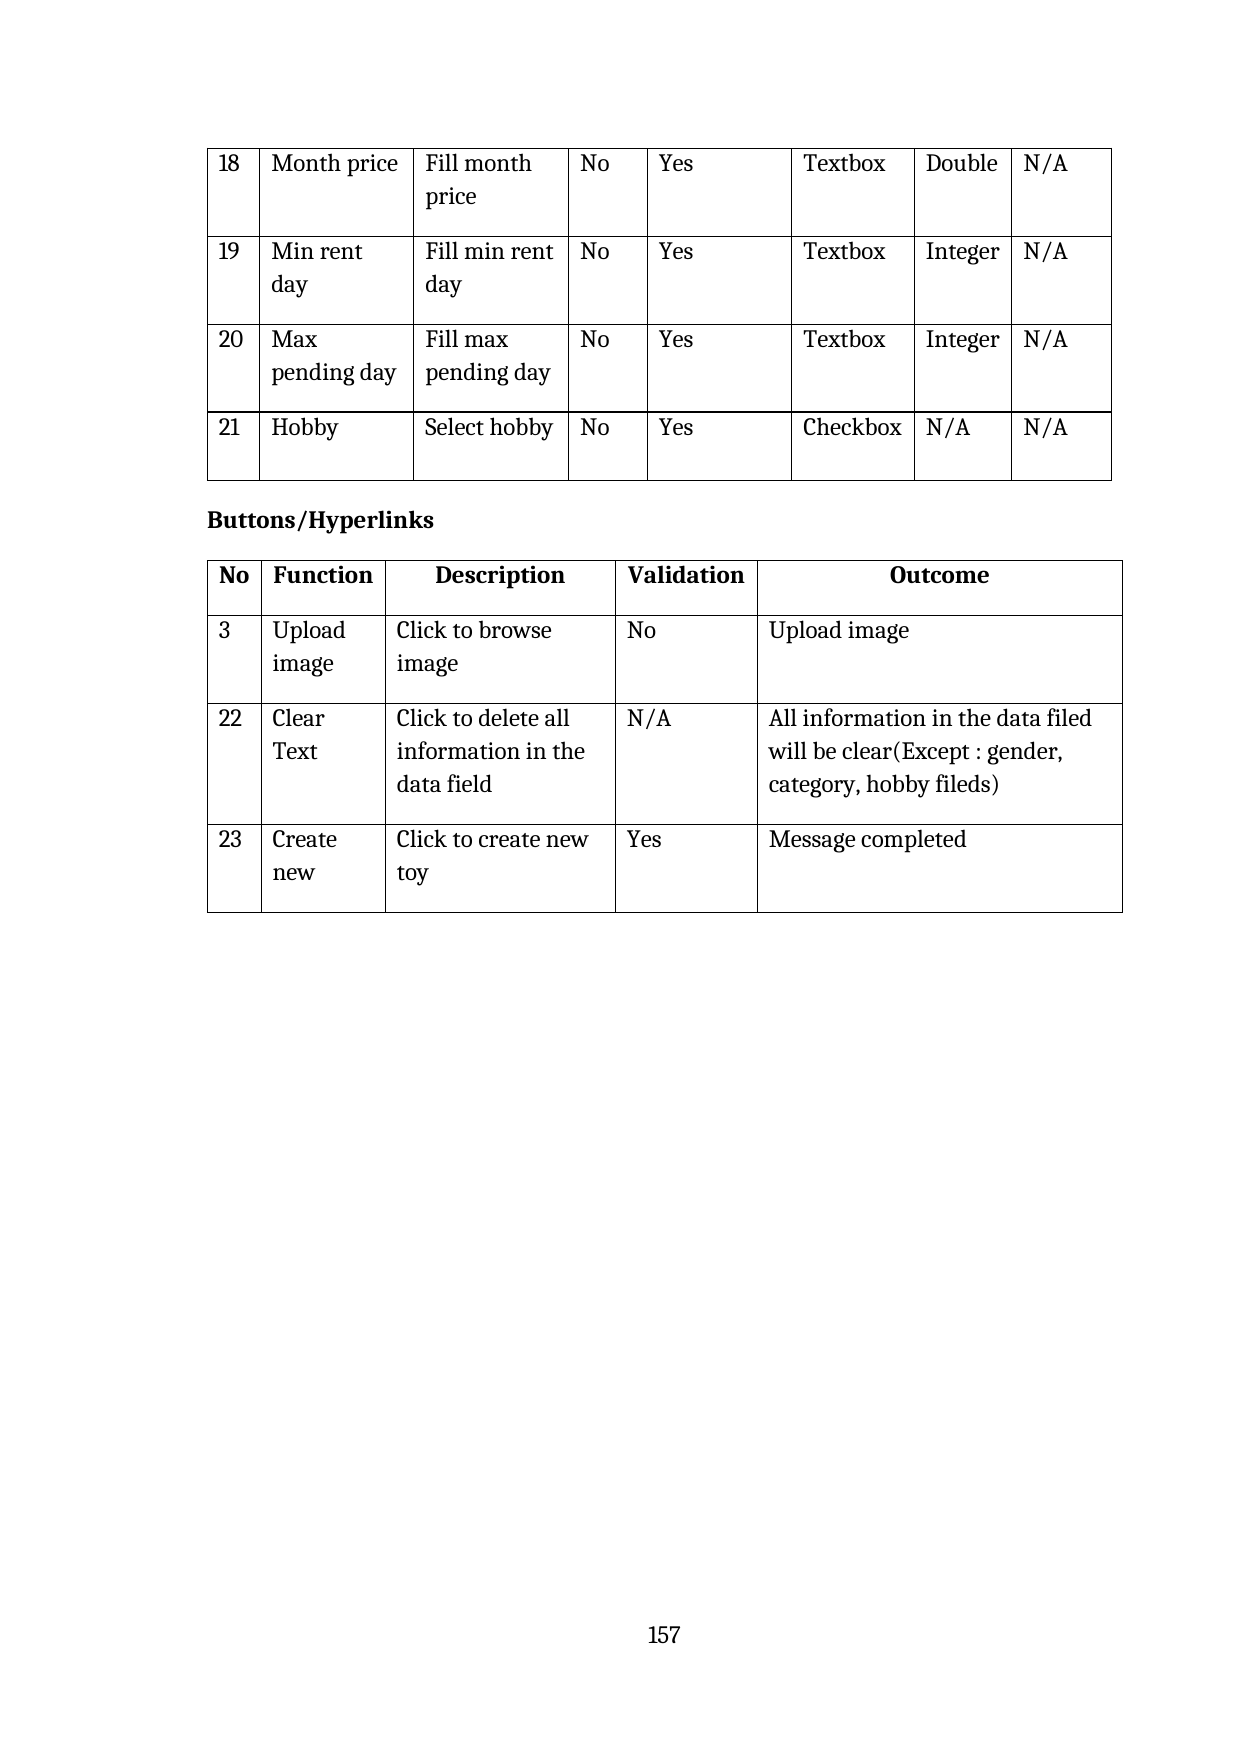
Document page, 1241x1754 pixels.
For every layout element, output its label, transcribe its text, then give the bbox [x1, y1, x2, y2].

text Buttons/Hyperlinks [207, 506, 1122, 535]
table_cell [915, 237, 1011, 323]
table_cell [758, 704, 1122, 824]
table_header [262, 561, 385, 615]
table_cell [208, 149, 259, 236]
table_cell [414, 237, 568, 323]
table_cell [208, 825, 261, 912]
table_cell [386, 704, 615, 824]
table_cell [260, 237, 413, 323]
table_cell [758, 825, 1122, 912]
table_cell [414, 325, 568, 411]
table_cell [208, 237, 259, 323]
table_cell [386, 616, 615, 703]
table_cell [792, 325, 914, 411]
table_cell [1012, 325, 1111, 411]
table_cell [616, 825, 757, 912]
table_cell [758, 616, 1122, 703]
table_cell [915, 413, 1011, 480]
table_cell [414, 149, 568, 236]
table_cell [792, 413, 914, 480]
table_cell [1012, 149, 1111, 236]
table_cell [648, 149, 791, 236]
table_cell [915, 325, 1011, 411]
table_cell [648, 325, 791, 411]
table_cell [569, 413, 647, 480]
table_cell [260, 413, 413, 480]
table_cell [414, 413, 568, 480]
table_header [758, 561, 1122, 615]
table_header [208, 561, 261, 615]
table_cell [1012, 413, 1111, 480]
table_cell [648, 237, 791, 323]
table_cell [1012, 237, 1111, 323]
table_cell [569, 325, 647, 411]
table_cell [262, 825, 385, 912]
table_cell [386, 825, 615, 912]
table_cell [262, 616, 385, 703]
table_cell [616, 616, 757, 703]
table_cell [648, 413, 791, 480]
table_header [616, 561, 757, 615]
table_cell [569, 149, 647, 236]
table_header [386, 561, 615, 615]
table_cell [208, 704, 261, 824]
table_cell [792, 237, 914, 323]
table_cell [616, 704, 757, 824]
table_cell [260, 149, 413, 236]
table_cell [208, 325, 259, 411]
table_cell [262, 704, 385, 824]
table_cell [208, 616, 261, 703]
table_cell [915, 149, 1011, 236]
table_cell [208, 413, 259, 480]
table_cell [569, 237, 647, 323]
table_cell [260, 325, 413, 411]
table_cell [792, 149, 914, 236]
